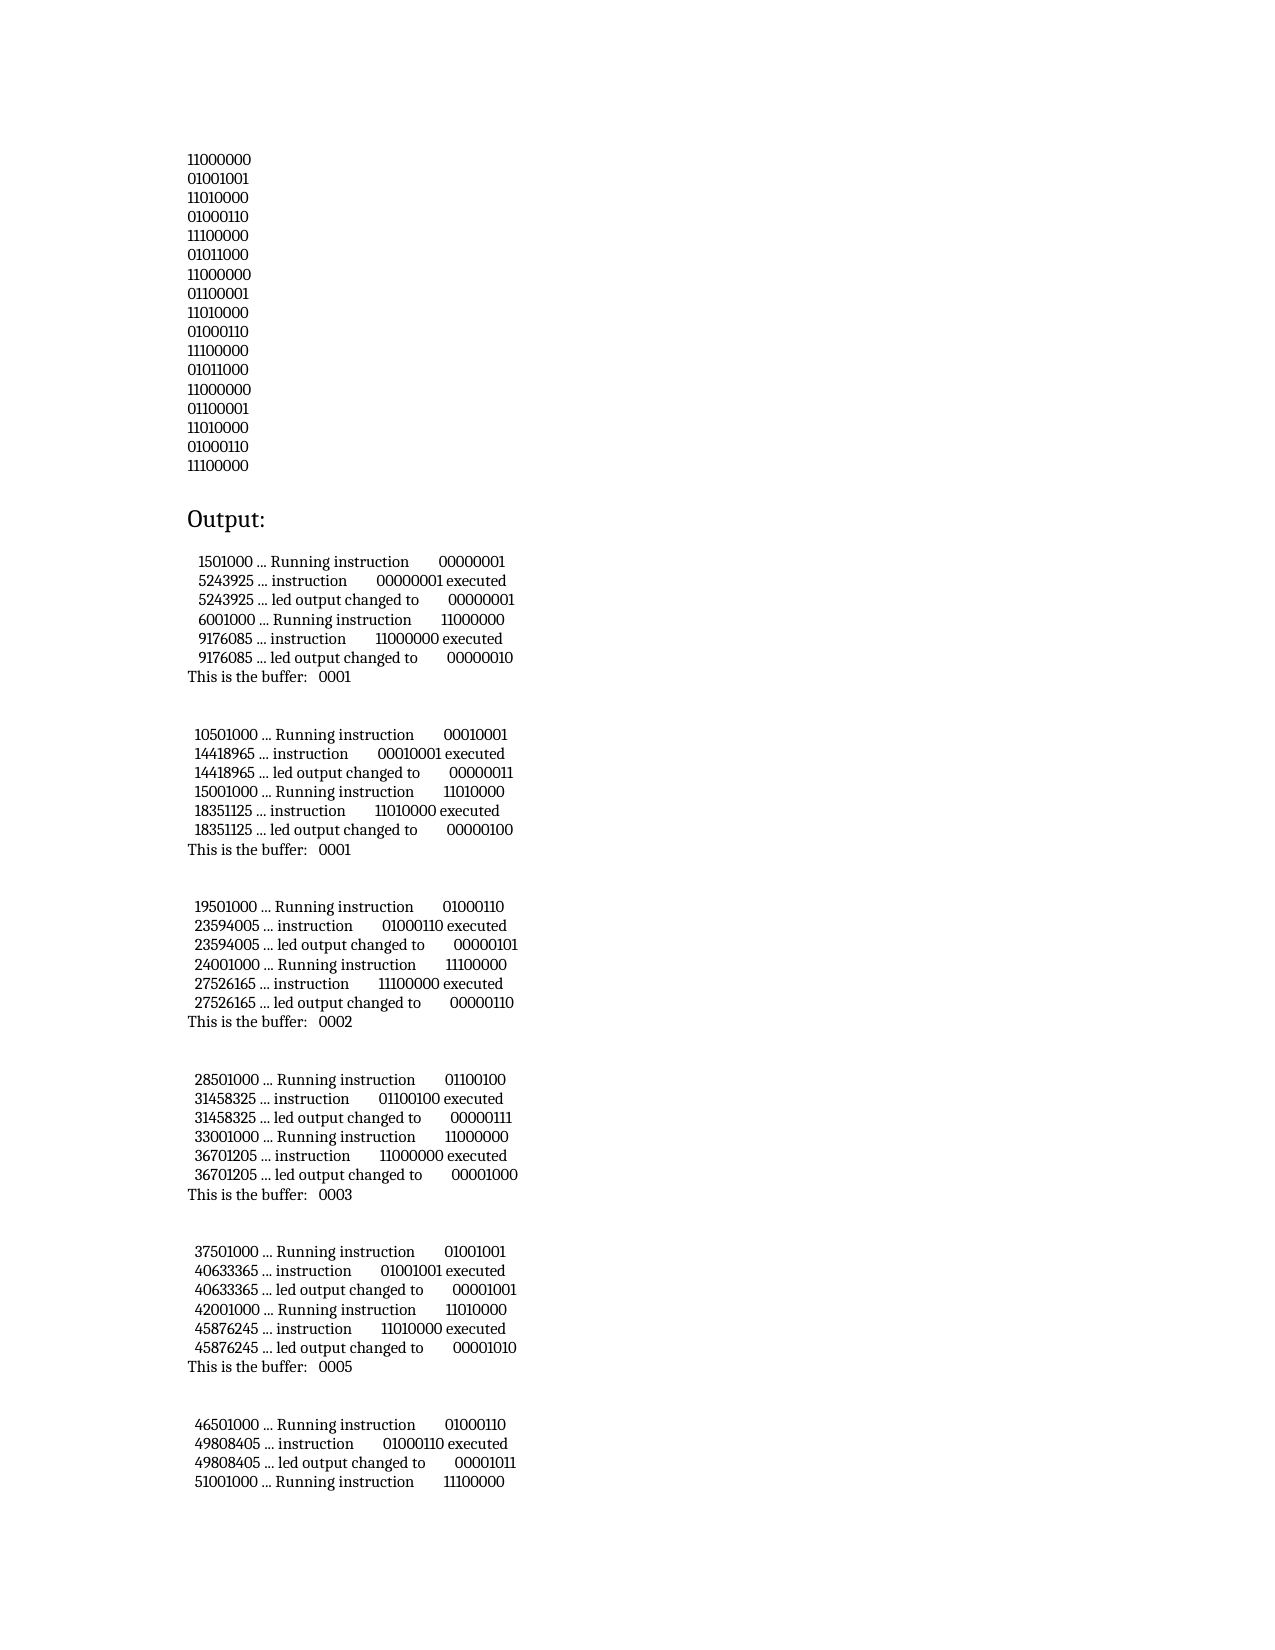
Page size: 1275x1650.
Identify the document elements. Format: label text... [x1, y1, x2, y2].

text 36701205 ... instruction 11000000 executed [187, 1147, 1087, 1166]
text 1501000 ... Running instruction 00000001 [187, 552, 1087, 572]
text 49808405 ... led output changed to 00001011 [187, 1453, 1087, 1472]
text 11000000 [187, 380, 1087, 399]
text 11000000 [187, 265, 1087, 284]
text 9176085 ... instruction 11000000 executed [187, 629, 1087, 648]
text 37501000 ... Running instruction 01001001 [187, 1242, 1087, 1262]
text 9176085 ... led output changed to 00000010 [187, 648, 1087, 667]
text 27526165 ... led output changed to 00000110 [187, 993, 1087, 1012]
text 18351125 ... led output changed to 00000100 [187, 821, 1087, 840]
text 5243925 ... led output changed to 00000001 [187, 591, 1087, 610]
text 40633365 ... led output changed to 00001001 [187, 1281, 1087, 1300]
text 15001000 ... Running instruction 11010000 [187, 782, 1087, 802]
text 01000110 [187, 322, 1087, 342]
text 14418965 ... instruction 00010001 executed [187, 744, 1087, 763]
text 14418965 ... led output changed to 00000011 [187, 763, 1087, 782]
text 28501000 ... Running instruction 01100100 [187, 1070, 1087, 1089]
text 31458325 ... instruction 01100100 executed [187, 1089, 1087, 1108]
text 31458325 ... led output changed to 00000111 [187, 1108, 1087, 1127]
text 36701205 ... led output changed to 00001000 [187, 1166, 1087, 1185]
text 5243925 ... instruction 00000001 executed [187, 572, 1087, 591]
text 40633365 ... instruction 01001001 executed [187, 1262, 1087, 1281]
text This is the buffer: 0005 [187, 1357, 1087, 1377]
text 24001000 ... Running instruction 11100000 [187, 955, 1087, 974]
text 01000110 [187, 437, 1087, 457]
text 11100000 [187, 457, 1087, 476]
text 18351125 ... instruction 11010000 executed [187, 802, 1087, 821]
text This is the buffer: 0001 [187, 840, 1087, 859]
text 11100000 [187, 227, 1087, 246]
text 27526165 ... instruction 11100000 executed [187, 974, 1087, 993]
text 23594005 ... led output changed to 00000101 [187, 936, 1087, 955]
text This is the buffer: 0002 [187, 1012, 1087, 1032]
text 11010000 [187, 303, 1087, 322]
text 45876245 ... led output changed to 00001010 [187, 1338, 1087, 1357]
text 01001001 [187, 169, 1087, 188]
text 6001000 ... Running instruction 11000000 [187, 610, 1087, 629]
text 01000110 [187, 207, 1087, 227]
text This is the buffer: 0003 [187, 1185, 1087, 1204]
text 51001000 ... Running instruction 11100000 [187, 1472, 1087, 1492]
text 01100001 [187, 284, 1087, 303]
text 01011000 [187, 361, 1087, 380]
text 45876245 ... instruction 11010000 executed [187, 1319, 1087, 1338]
text 19501000 ... Running instruction 01000110 [187, 897, 1087, 917]
text 33001000 ... Running instruction 11000000 [187, 1127, 1087, 1147]
text 11010000 [187, 188, 1087, 207]
text 46501000 ... Running instruction 01000110 [187, 1415, 1087, 1434]
text 01011000 [187, 246, 1087, 265]
text 23594005 ... instruction 01000110 executed [187, 917, 1087, 936]
text 11010000 [187, 418, 1087, 437]
text 01100001 [187, 399, 1087, 418]
text 11100000 [187, 342, 1087, 361]
text Output: [187, 504, 1087, 533]
text This is the buffer: 0001 [187, 667, 1087, 687]
text 42001000 ... Running instruction 11010000 [187, 1300, 1087, 1319]
text 10501000 ... Running instruction 00010001 [187, 725, 1087, 744]
text 11000000 [187, 150, 1087, 169]
text 49808405 ... instruction 01000110 executed [187, 1434, 1087, 1453]
